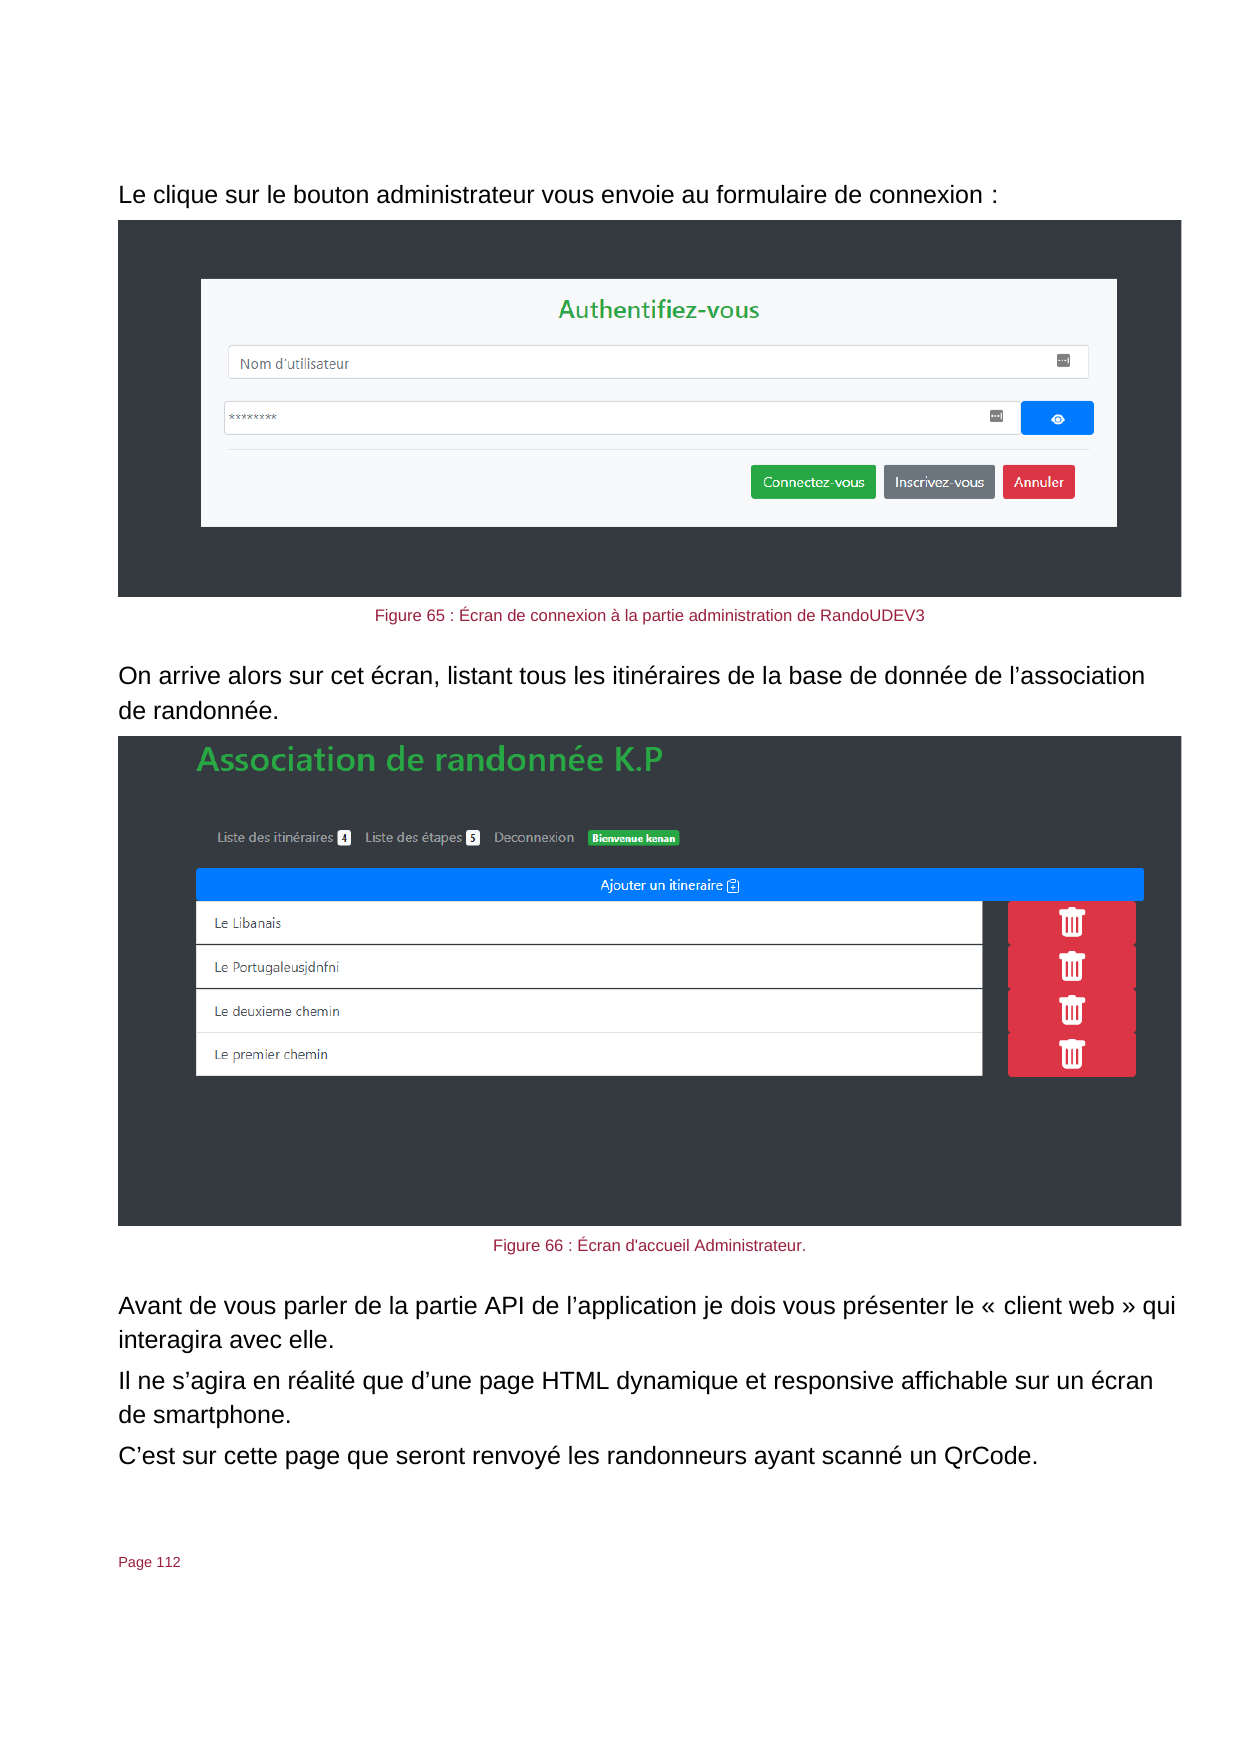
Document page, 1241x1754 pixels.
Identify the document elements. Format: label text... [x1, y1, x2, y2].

text On arrive alors sur cet écran, listant tous les itinéraires de la base de donnée de l’association de randonnée. [118, 661, 1181, 724]
text Avant de vous parler de la partie API de l’application je dois vous présenter le « client web » qui interagira avec elle. [118, 1291, 1181, 1354]
text Figure 66 : Écran d'accueil Administrateur. [118, 1236, 1181, 1255]
picture [118, 736, 1182, 1226]
picture [118, 220, 1182, 597]
text Il ne s’agira en réalité que d’une page HTML dynamique et responsive affichable sur un écran de smartphone. [118, 1366, 1181, 1429]
text Figure 65 : Écran de connexion à la partie administration de RandoUDEV3 [118, 606, 1181, 625]
text Le clique sur le bouton administrateur vous envoie au formulaire de connexion : [118, 180, 1181, 209]
text C’est sur cette page que seront renvoyé les randonneurs ayant scanné un QrCode. [118, 1441, 1181, 1470]
